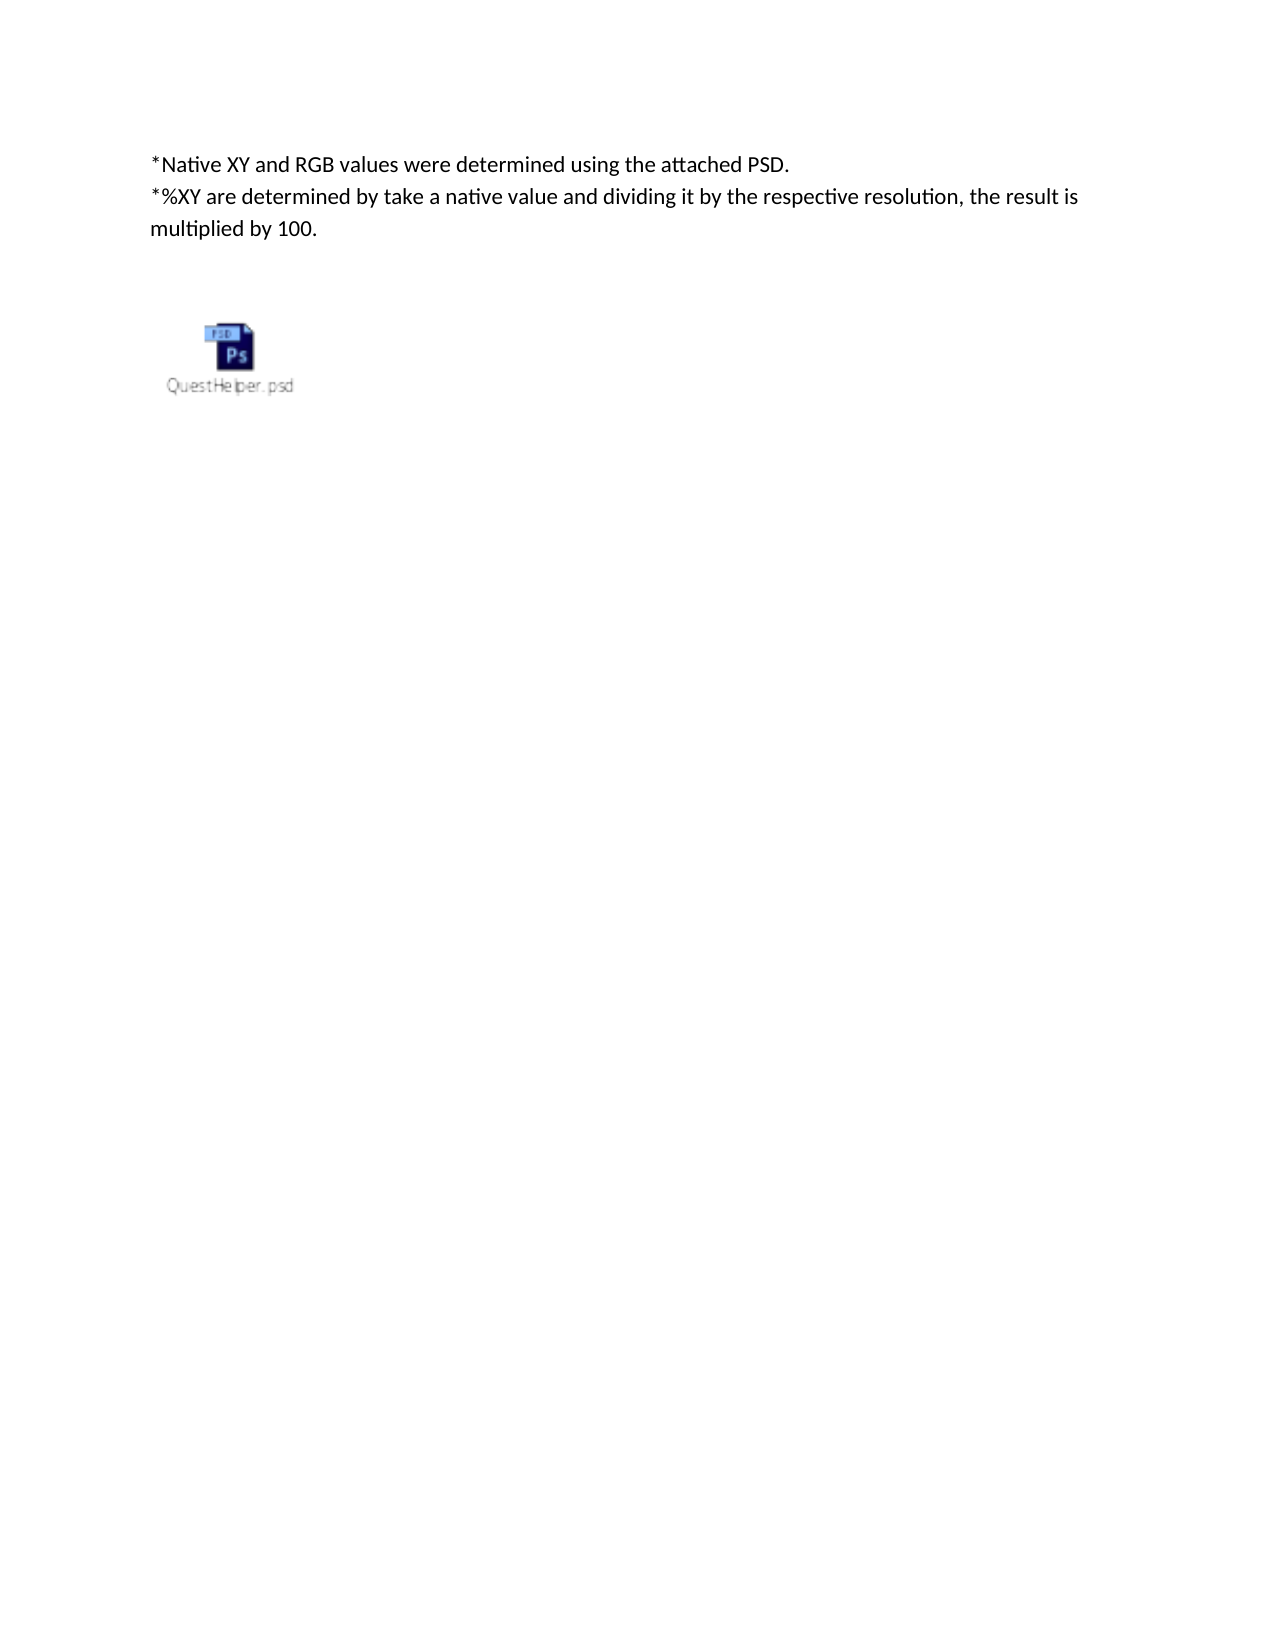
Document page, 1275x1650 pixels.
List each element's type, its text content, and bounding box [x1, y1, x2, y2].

text *Native XY and RGB values were determined using the attached PSD. *%XY are determined by take a native value and dividing it by the respective resolution, the result is multiplied by 100. [150, 150, 1125, 242]
